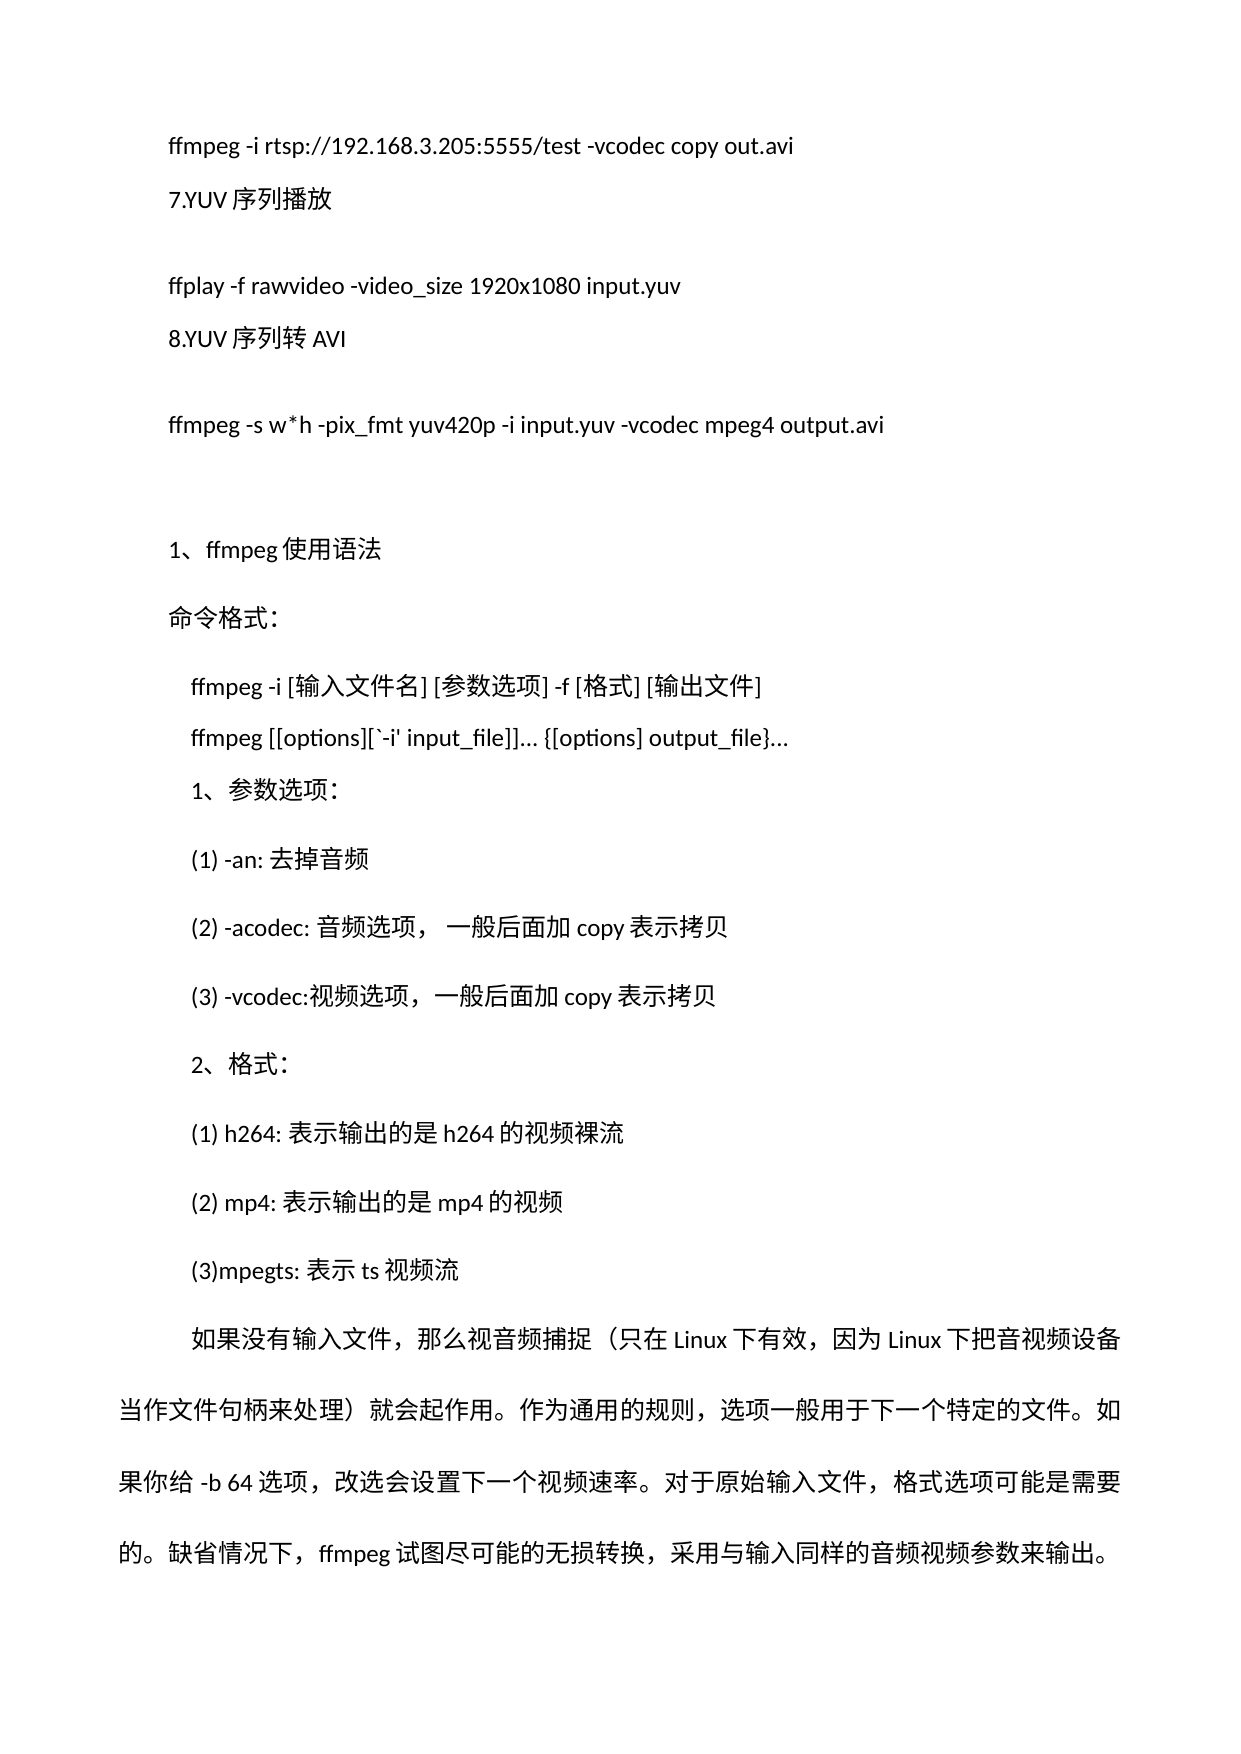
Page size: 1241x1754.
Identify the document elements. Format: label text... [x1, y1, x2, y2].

text ffmpeg -s w*h -pix_fmt yuv420p -i input.yuv -vcodec mpeg4 output.avi [118, 409, 1122, 441]
text ffmpeg [[options][`-i' input_file]]... {[options] output_file}... [118, 721, 1122, 753]
text (1) -an: 去掉音频 [118, 825, 1122, 890]
text ffplay -f rawvideo -video_size 1920x1080 input.yuv [118, 269, 1122, 302]
text 2、格式： [118, 1031, 1122, 1096]
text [118, 1305, 1122, 1584]
text 命令格式： [118, 584, 1122, 649]
text (1) h264: 表示输出的是h264的视频裸流 [118, 1099, 1122, 1164]
text 1、ffmpeg使用语法 [118, 515, 1122, 580]
text (2) -acodec: 音频选项， 一般后面加copy表示拷贝 [118, 893, 1122, 958]
text ffmpeg -i [输入文件名] [参数选项] -f [格式] [输出文件] [118, 652, 1122, 717]
text (2) mp4: 表示输出的是mp4的视频 [118, 1168, 1122, 1233]
text 8.YUV序列转AVI [118, 304, 1122, 369]
text 1、参数选项： [118, 756, 1122, 821]
text 7.YUV序列播放 [118, 165, 1122, 230]
text (3)mpegts: 表示ts视频流 [118, 1236, 1122, 1301]
text (3) -vcodec:视频选项，一般后面加copy表示拷贝 [118, 962, 1122, 1027]
text ffmpeg -i rtsp://192.168.3.205:5555/test -vcodec copy out.avi [118, 129, 1122, 162]
